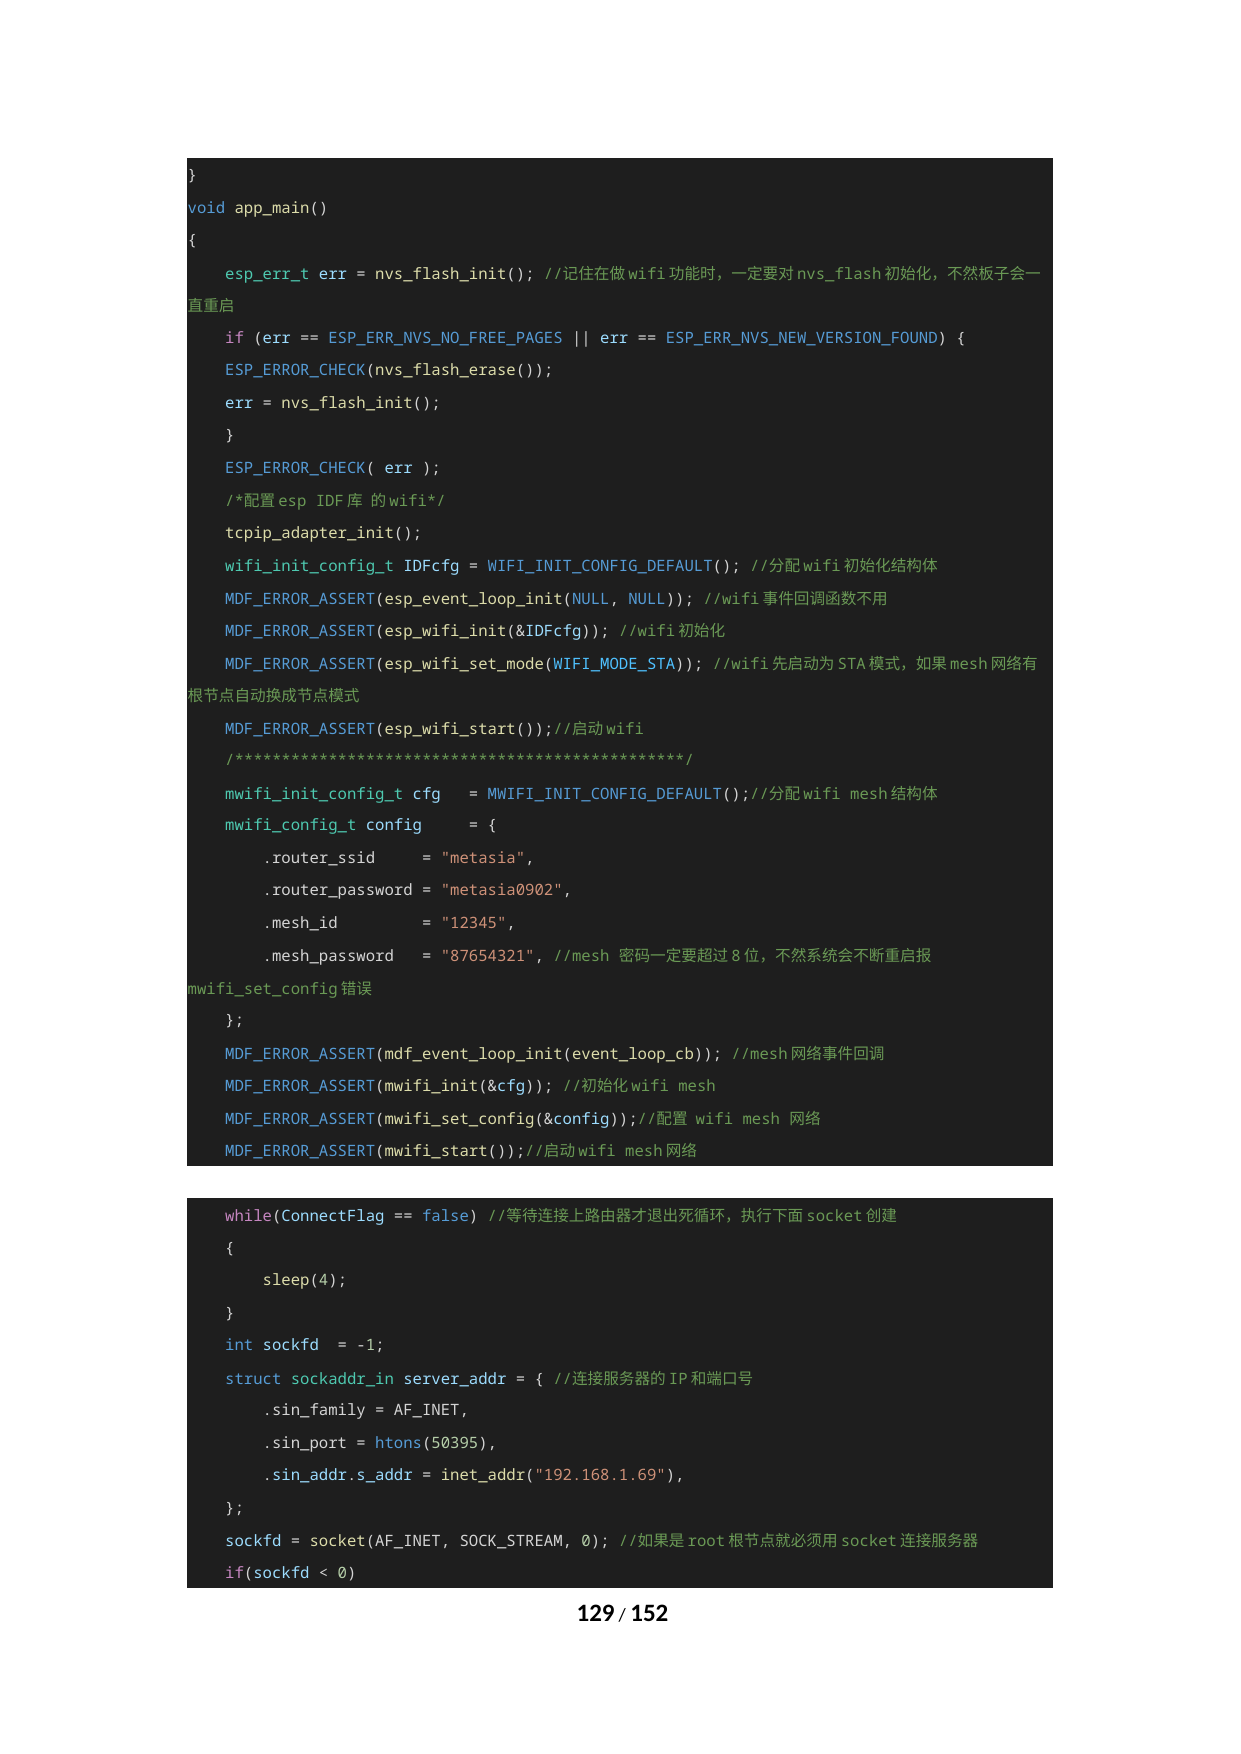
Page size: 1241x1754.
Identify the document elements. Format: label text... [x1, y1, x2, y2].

text ESP_ERROR_CHECK(nvs_flash_erase()); [187, 353, 1053, 386]
text }; [187, 1003, 1053, 1036]
text .sin_port = htons(50395), [187, 1426, 1053, 1458]
text .sin_addr.s_addr = inet_addr("192.168.1.69"), [187, 1458, 1053, 1491]
text esp_err_t err = nvs_flash_init(); //记住在做wifi功能时，一定要对nvs_flash初始化，不然板子会一直重启 [187, 256, 1053, 321]
text .router_ssid = "metasia", [187, 841, 1053, 873]
text MDF_ERROR_ASSERT(esp_wifi_set_mode(WIFI_MODE_STA)); //wifi先启动为STA模式，如果mesh网络有根节点自动换成节点模式 [187, 646, 1053, 711]
text if (err == ESP_ERR_NVS_NO_FREE_PAGES || err == ESP_ERR_NVS_NEW_VERSION_FOUND) { [187, 321, 1053, 353]
text }; [187, 1491, 1053, 1523]
text /************************************************/ [187, 743, 1053, 776]
text sleep(4); [187, 1263, 1053, 1296]
text } [187, 418, 1053, 451]
text MDF_ERROR_ASSERT(mwifi_init(&cfg)); //初始化wifi mesh [187, 1068, 1053, 1101]
text { [187, 1231, 1053, 1263]
text wifi_init_config_t IDFcfg = WIFI_INIT_CONFIG_DEFAULT(); //分配wifi初始化结构体 [187, 548, 1053, 581]
text err = nvs_flash_init(); [187, 386, 1053, 418]
text void app_main() [187, 191, 1053, 223]
text .mesh_password = "87654321", //mesh 密码一定要超过8位，不然系统会不断重启报mwifi_set_config错误 [187, 938, 1053, 1003]
text int sockfd = -1; [187, 1328, 1053, 1361]
text MDF_ERROR_ASSERT(esp_wifi_start());//启动wifi [187, 711, 1053, 743]
text while(ConnectFlag == false) //等待连接上路由器才退出死循环，执行下面socket创建 [187, 1198, 1053, 1231]
text .router_password = "metasia0902", [187, 873, 1053, 906]
text /*配置esp IDF库 的wifi*/ [187, 483, 1053, 516]
text tcpip_adapter_init(); [187, 516, 1053, 548]
text .mesh_id = "12345", [187, 906, 1053, 938]
text MDF_ERROR_ASSERT(esp_event_loop_init(NULL, NULL)); //wifi事件回调函数不用 [187, 581, 1053, 613]
text struct sockaddr_in server_addr = { //连接服务器的IP和端口号 [187, 1361, 1053, 1393]
text MDF_ERROR_ASSERT(esp_wifi_init(&IDFcfg)); //wifi初始化 [187, 613, 1053, 646]
text } [187, 158, 1053, 191]
text MDF_ERROR_ASSERT(mwifi_set_config(&config));//配置 wifi mesh 网络 [187, 1101, 1053, 1133]
text if(sockfd < 0) [187, 1556, 1053, 1588]
text MDF_ERROR_ASSERT(mwifi_start());//启动wifi mesh网络 [187, 1133, 1053, 1166]
text sockfd = socket(AF_INET, SOCK_STREAM, 0); //如果是root根节点就必须用socket连接服务器 [187, 1523, 1053, 1556]
text { [187, 223, 1053, 256]
text ESP_ERROR_CHECK( err ); [187, 451, 1053, 483]
text MDF_ERROR_ASSERT(mdf_event_loop_init(event_loop_cb)); //mesh网络事件回调 [187, 1036, 1053, 1068]
text mwifi_config_t config = { [187, 808, 1053, 841]
text } [187, 1296, 1053, 1328]
text .sin_family = AF_INET, [187, 1393, 1053, 1426]
text mwifi_init_config_t cfg = MWIFI_INIT_CONFIG_DEFAULT();//分配wifi mesh结构体 [187, 776, 1053, 808]
